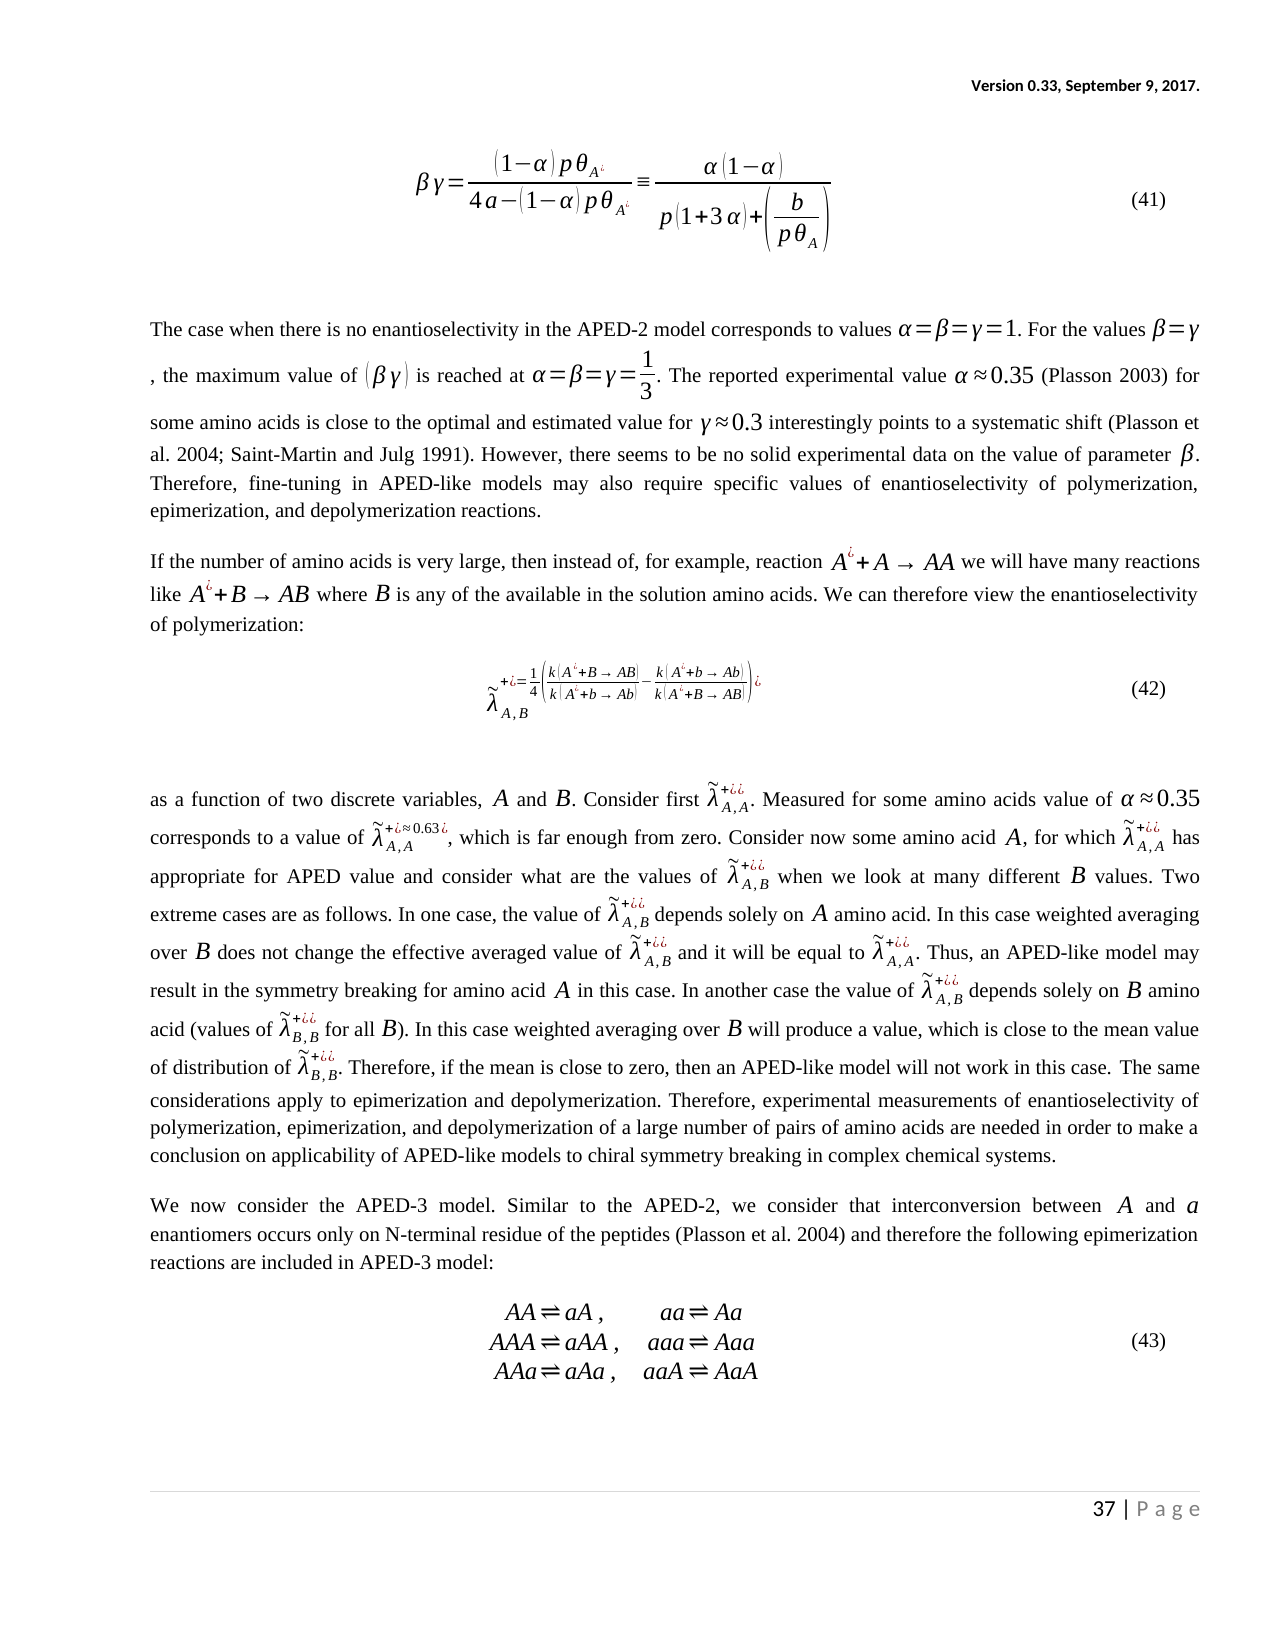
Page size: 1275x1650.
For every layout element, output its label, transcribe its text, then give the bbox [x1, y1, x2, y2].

table_header () [1097, 148, 1200, 266]
text We now consider the APED-3 model. Similar to the APED-2, we consider that interconversion between and enantiomers occurs only on N-terminal residue of the peptides (Plasson et al. 2004) and therefore the following epimerization reactions are included in APED-3 model: [150, 1191, 1200, 1274]
table_header () [1097, 1299, 1200, 1398]
table_header [150, 660, 1097, 733]
text as a function of two discrete variables, and . Consider first . Measured for some amino acids value of corresponds to a value of , which is far enough from zero. Consider now some amino acid , for which has appropriate for APED value and consider what are the values of when we look at many different values. Two extreme cases are as follows. In one case, the value of depends solely on amino acid. In this case weighted averaging over does not change the effective averaged value of and it will be equal to . Thus, an APED-like model may result in the symmetry breaking for amino acid in this case. In another case the value of depends solely on amino acid (values of for all ). In this case weighted averaging over will produce a value, which is close to the mean value of distribution of . Therefore, if the mean is close to zero, then an APED-like model will not work in this case. The same considerations apply to epimerization and depolymerization. Therefore, experimental measurements of enantioselectivity of polymerization, epimerization, and depolymerization of a large number of pairs of amino acids are needed in order to make a conclusion on applicability of APED-like models to chiral symmetry breaking in complex chemical systems. [150, 782, 1200, 1167]
table_header () [1097, 660, 1200, 733]
text The case when there is no enantioselectivity in the APED-2 model corresponds to values . For the values , the maximum value of is reached at . The reported experimental value (Plasson 2003) for some amino acids is close to the optimal and estimated value for interestingly points to a systematic shift (Plasson et al. 2004; Saint-Martin and Julg 1991). However, there seems to be no solid experimental data on the value of parameter . Therefore, fine-tuning in APED-like models may also require specific values of enantioselectivity of polymerization, epimerization, and depolymerization reactions. [150, 315, 1200, 522]
table_header [150, 1299, 1097, 1398]
text If the number of amino acids is very large, then instead of, for example, reaction we will have many reactions like where is any of the available in the solution amino acids. We can therefore view the enantioselectivity of polymerization: [150, 547, 1200, 636]
table_header [150, 148, 1097, 266]
